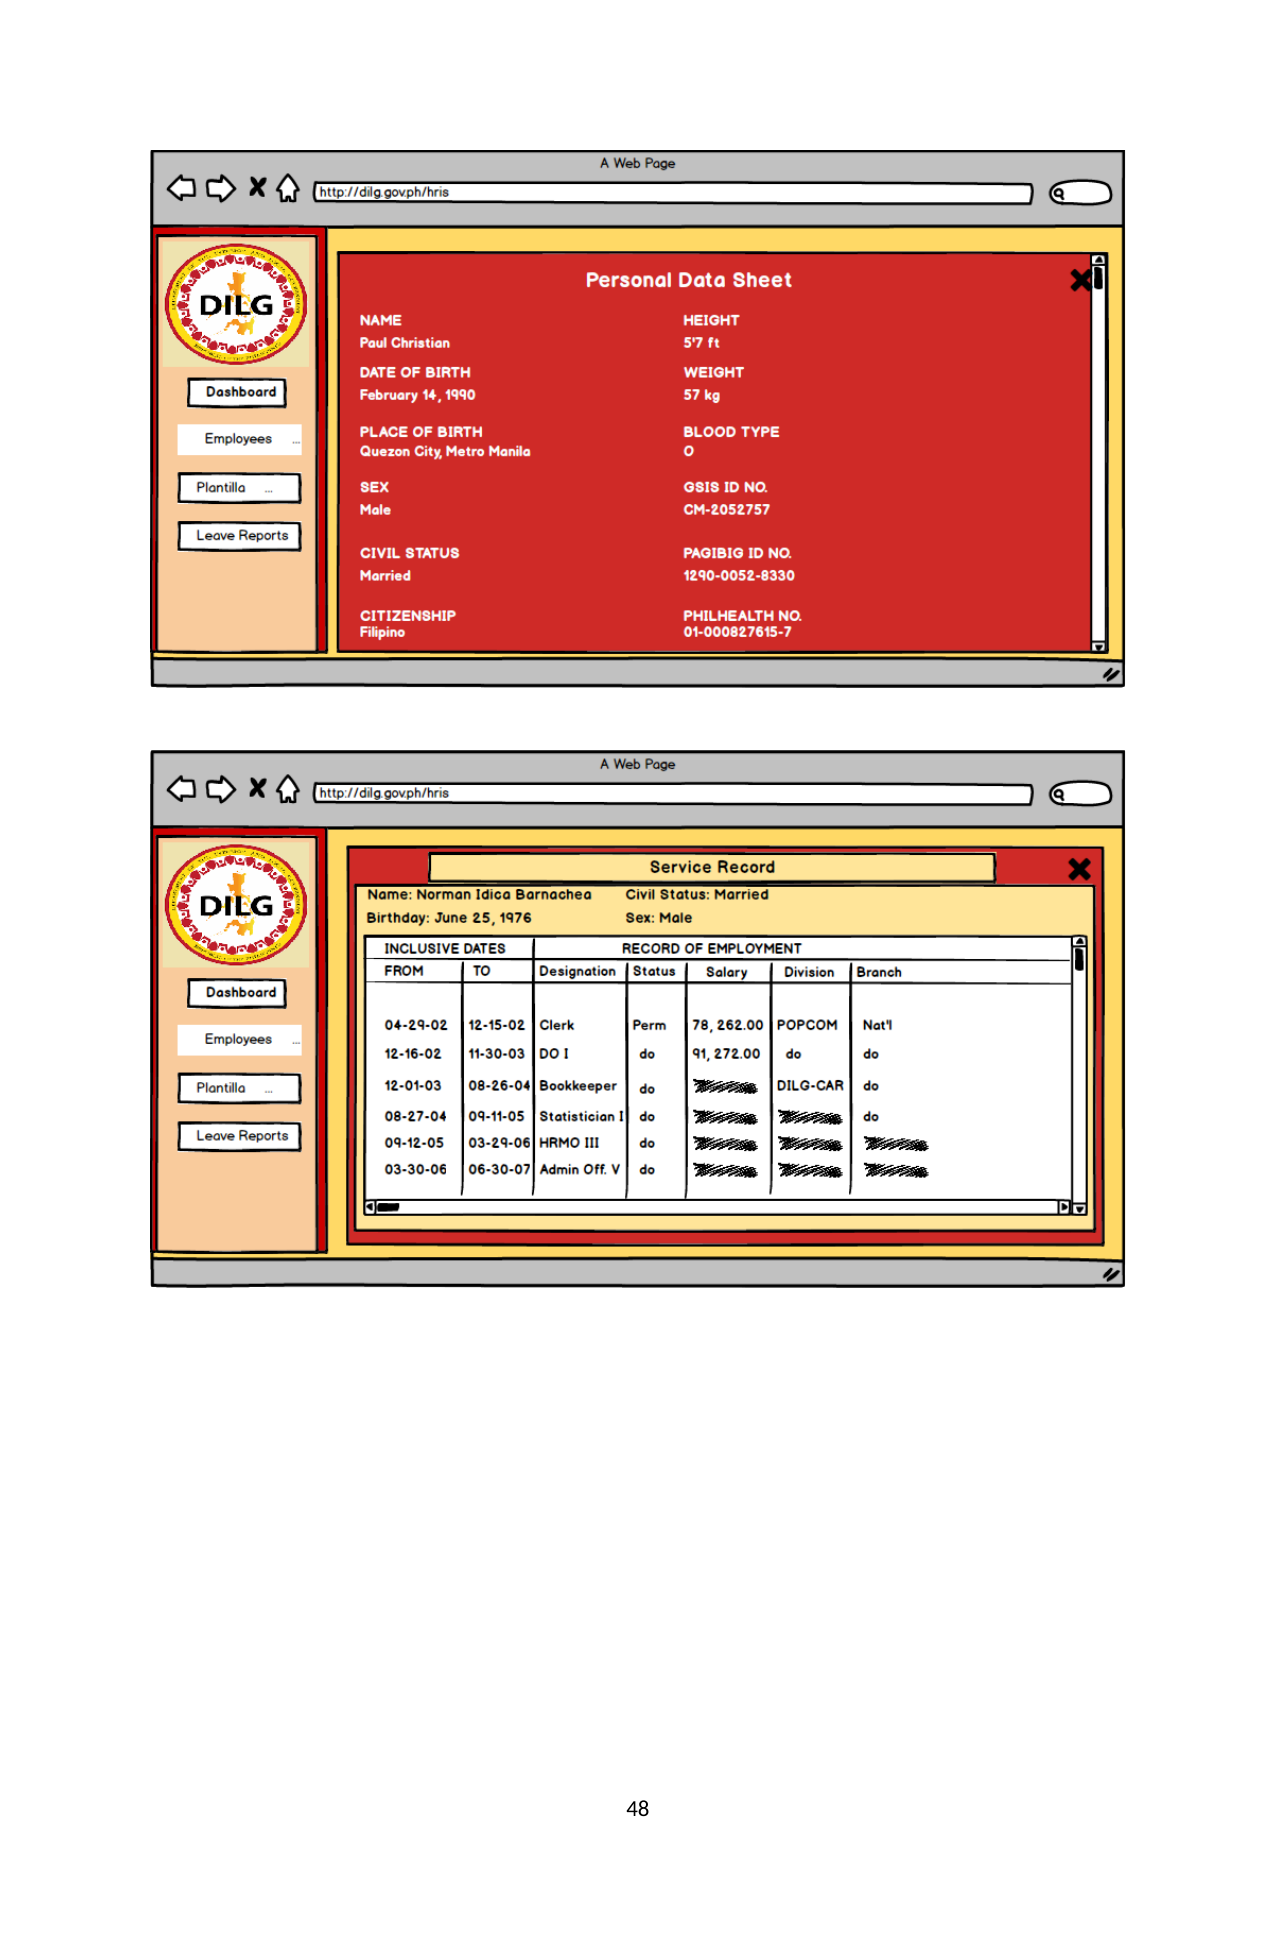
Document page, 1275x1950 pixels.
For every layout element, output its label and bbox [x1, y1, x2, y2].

picture [150, 750, 1125, 1288]
picture [150, 150, 1125, 688]
